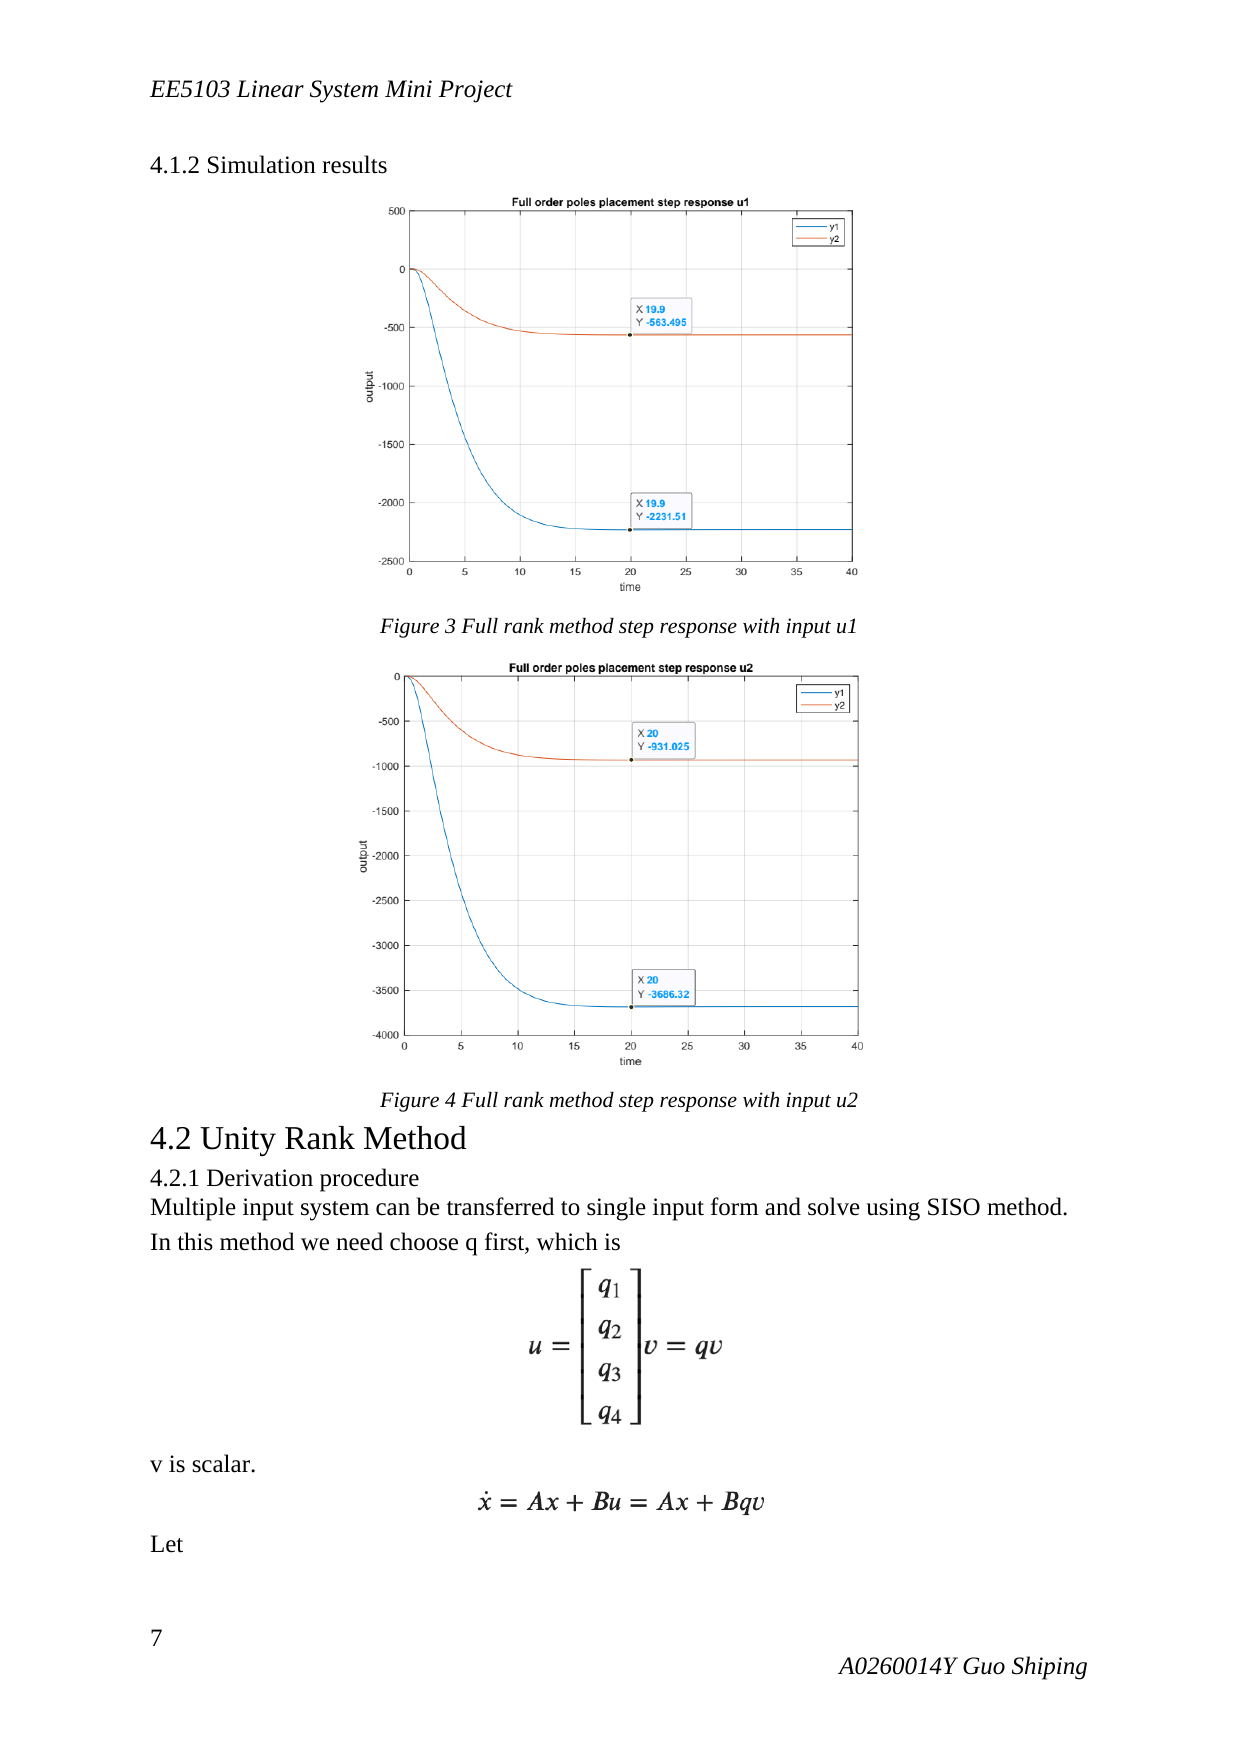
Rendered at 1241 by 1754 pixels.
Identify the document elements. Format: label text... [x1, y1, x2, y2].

picture [471, 1484, 770, 1524]
subtitle 4.2 Unity Rank Method [150, 1119, 1090, 1157]
picture [512, 1262, 728, 1444]
text Figure 4 Full rank method step response with input u2 [150, 1087, 1090, 1112]
subtitle 4.2.1 Derivation procedure [150, 1163, 1090, 1192]
text In this method we need choose q first, which is [150, 1227, 1090, 1256]
text Figure 3 Full rank method step response with input u1 [150, 613, 1090, 638]
subtitle 4.1.2 Simulation results [150, 150, 1090, 179]
text Multiple input system can be transferred to single input form and solve using SISO method. [150, 1192, 1090, 1221]
text v is scalar. [150, 1449, 1090, 1478]
text Let [150, 1529, 1090, 1558]
